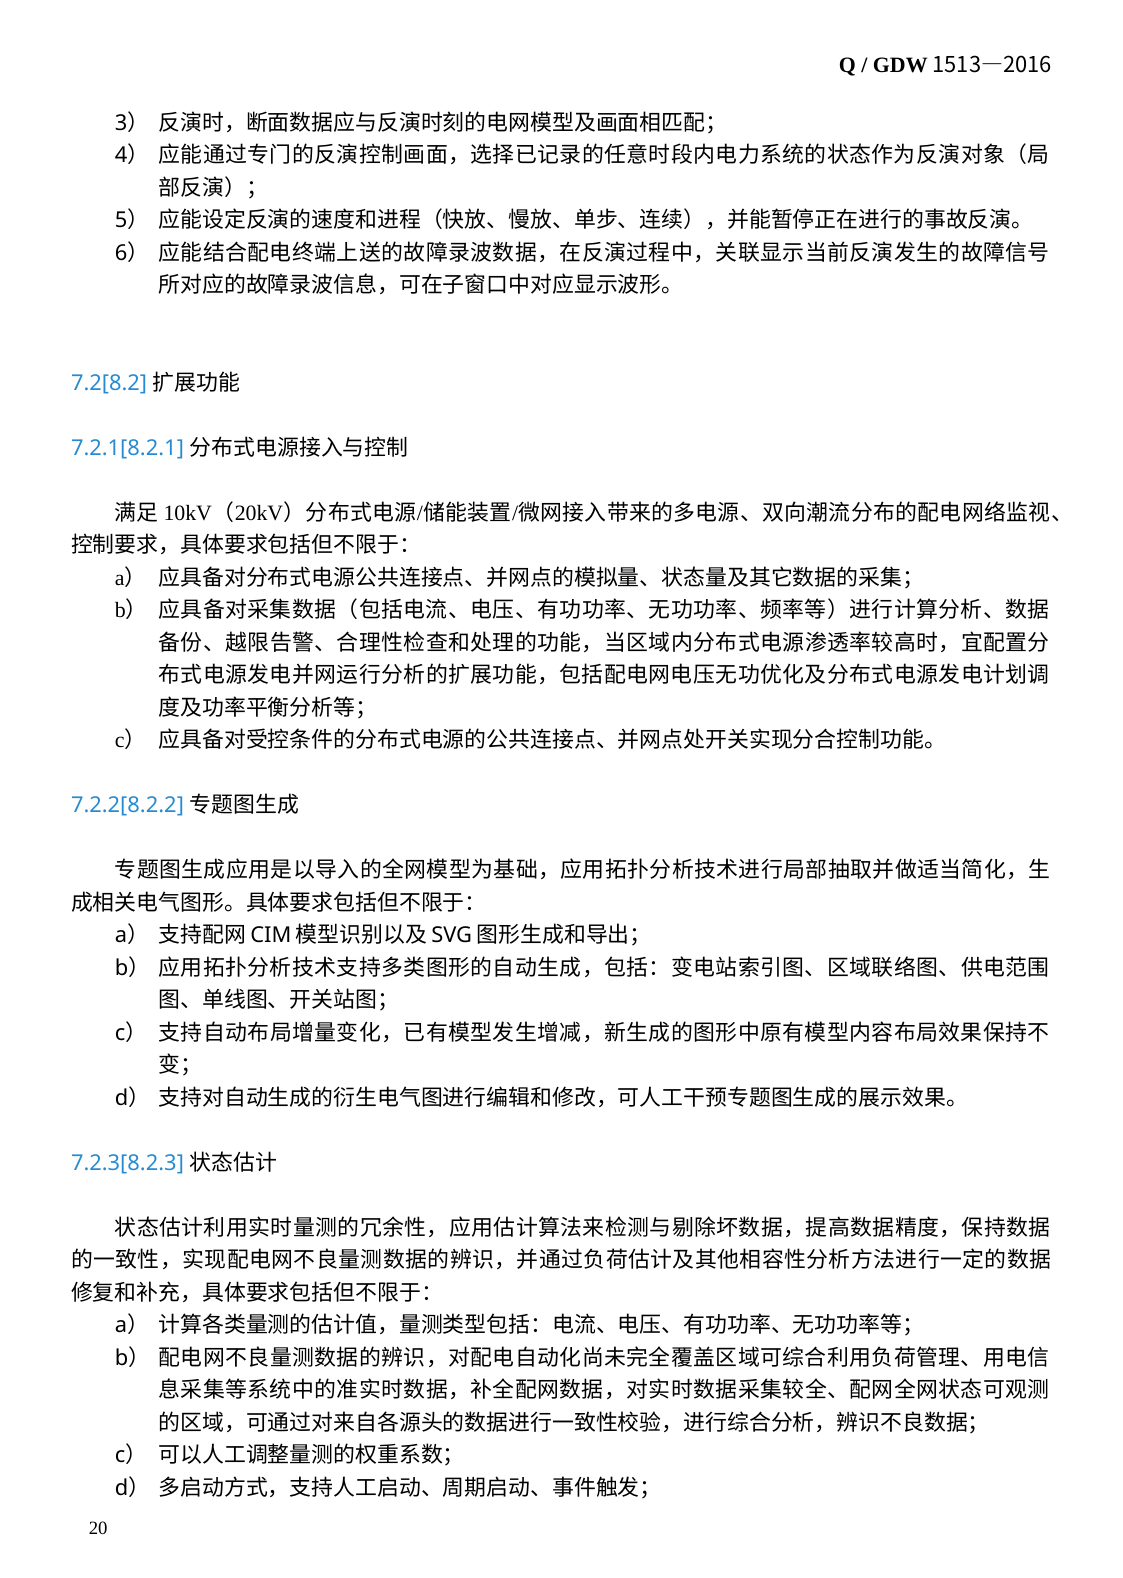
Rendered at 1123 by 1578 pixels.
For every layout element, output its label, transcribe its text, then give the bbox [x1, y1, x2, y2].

list 支持对自动生成的衍生电气图进行编辑和修改，可人工干预专题图生成的展示效果。 [114, 1079, 1051, 1112]
list 应具备对受控条件的分布式电源的公共连接点、并网点处开关实现分合控制功能。 [114, 722, 1051, 754]
list 应能设定反演的速度和进程（快放、慢放、单步、连续），并能暂停正在进行的事故反演。 [114, 202, 1051, 234]
list 应具备对分布式电源公共连接点、并网点的模拟量、状态量及其它数据的采集； [114, 559, 1051, 592]
list 应能通过专门的反演控制画面，选择已记录的任意时段内电力系统的状态作为反演对象（局部反演）； [114, 137, 1051, 202]
list 配电网不良量测数据的辨识，对配电自动化尚未完全覆盖区域可综合利用负荷管理、用电信息采集等系统中的准实时数据，补全配网数据，对实时数据采集较全、配网全网状态可观测的区域，可通过对来自各源头的数据进行一致性校验，进行综合分析，辨识不良数据； [114, 1339, 1051, 1437]
list 应用拓扑分析技术支持多类图形的自动生成，包括：变电站索引图、区域联络图、供电范围图、单线图、开关站图； [114, 949, 1051, 1014]
list 可以人工调整量测的权重系数； [114, 1437, 1051, 1469]
text 专题图生成应用是以导入的全网模型为基础，应用拓扑分析技术进行局部抽取并做适当简化，生成相关电气图形。具体要求包括但不限于： [71, 852, 1051, 917]
list 计算各类量测的估计值，量测类型包括：电流、电压、有功功率、无功功率等； [114, 1307, 1051, 1339]
list 应能结合配电终端上送的故障录波数据，在反演过程中，关联显示当前反演发生的故障信号所对应的故障录波信息，可在子窗口中对应显示波形。 [114, 234, 1051, 299]
list 多启动方式，支持人工启动、周期启动、事件触发； [114, 1469, 1051, 1502]
list 应具备对采集数据（包括电流、电压、有功功率、无功功率、频率等）进行计算分析、数据备份、越限告警、合理性检查和处理的功能，当区域内分布式电源渗透率较高时，宜配置分布式电源发电并网运行分析的扩展功能，包括配电网电压无功优化及分布式电源发电计划调度及功率平衡分析等； [114, 592, 1051, 722]
subtitle 分布式电源接入与控制 [71, 429, 1051, 462]
subtitle 状态估计 [71, 1144, 1051, 1177]
list 支持自动布局增量变化，已有模型发生增减，新生成的图形中原有模型内容布局效果保持不变； [114, 1014, 1051, 1079]
list 支持配网CIM模型识别以及SVG图形生成和导出； [114, 917, 1051, 949]
list 反演时，断面数据应与反演时刻的电网模型及画面相匹配； [114, 104, 1051, 137]
text 状态估计利用实时量测的冗余性，应用估计算法来检测与剔除坏数据，提高数据精度，保持数据的一致性，实现配电网不良量测数据的辨识，并通过负荷估计及其他相容性分析方法进行一定的数据修复和补充，具体要求包括但不限于： [71, 1209, 1051, 1307]
subtitle 扩展功能 [71, 364, 1051, 397]
subtitle 专题图生成 [71, 787, 1051, 819]
text 满足10kV（20kV）分布式电源/储能装置/微网接入带来的多电源、双向潮流分布的配电网络监视、控制要求，具体要求包括但不限于： [71, 494, 1051, 559]
